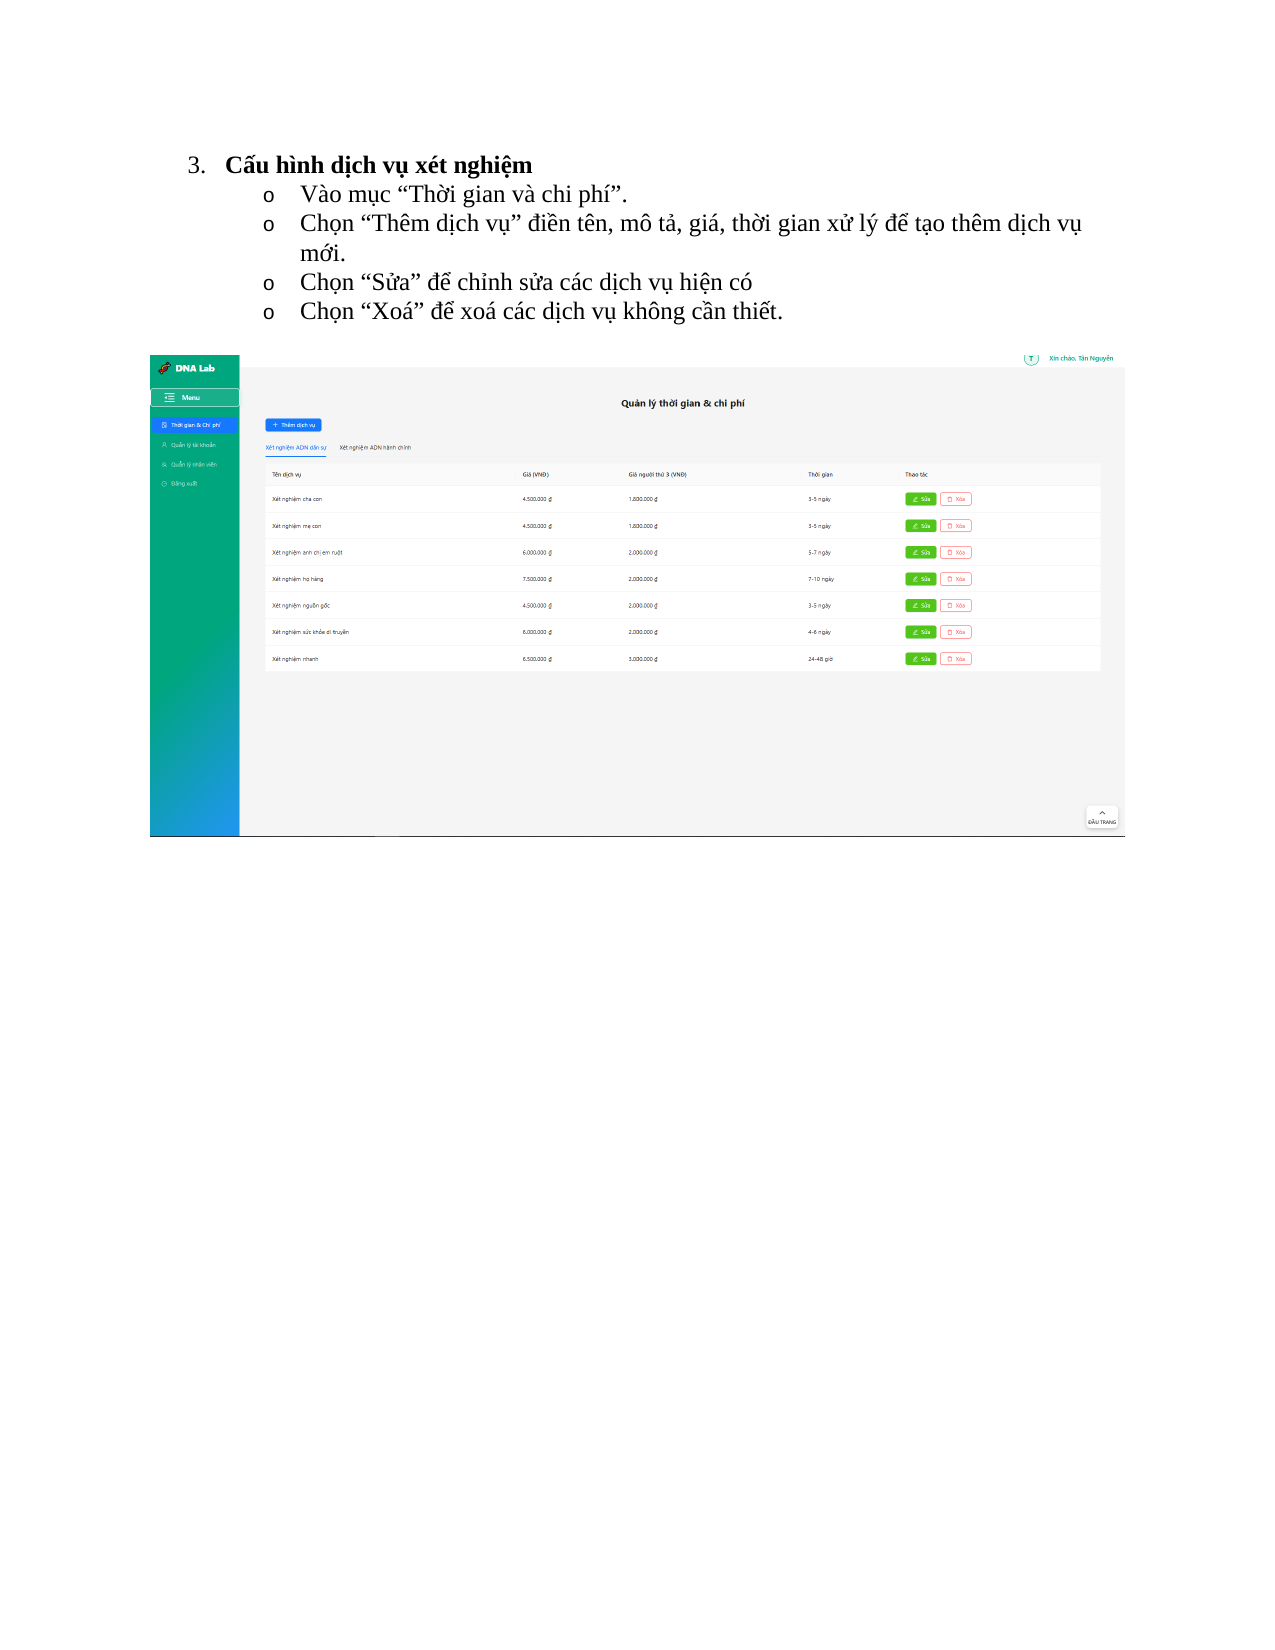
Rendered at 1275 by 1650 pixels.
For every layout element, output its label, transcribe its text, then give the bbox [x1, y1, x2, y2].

list Cấu hình dịch vụ xét nghiệm [187, 150, 1125, 179]
list Chọn “Sửa” để chỉnh sửa các dịch vụ hiện có [262, 267, 1125, 296]
list Chọn “Xoá” để xoá các dịch vụ không cần thiết. [262, 296, 1125, 326]
list Chọn “Thêm dịch vụ” điền tên, mô tả, giá, thời gian xử lý để tạo thêm dịch vụ mới. [262, 208, 1125, 267]
list Vào mục “Thời gian và chi phí”. [262, 179, 1125, 208]
picture [150, 355, 1125, 837]
